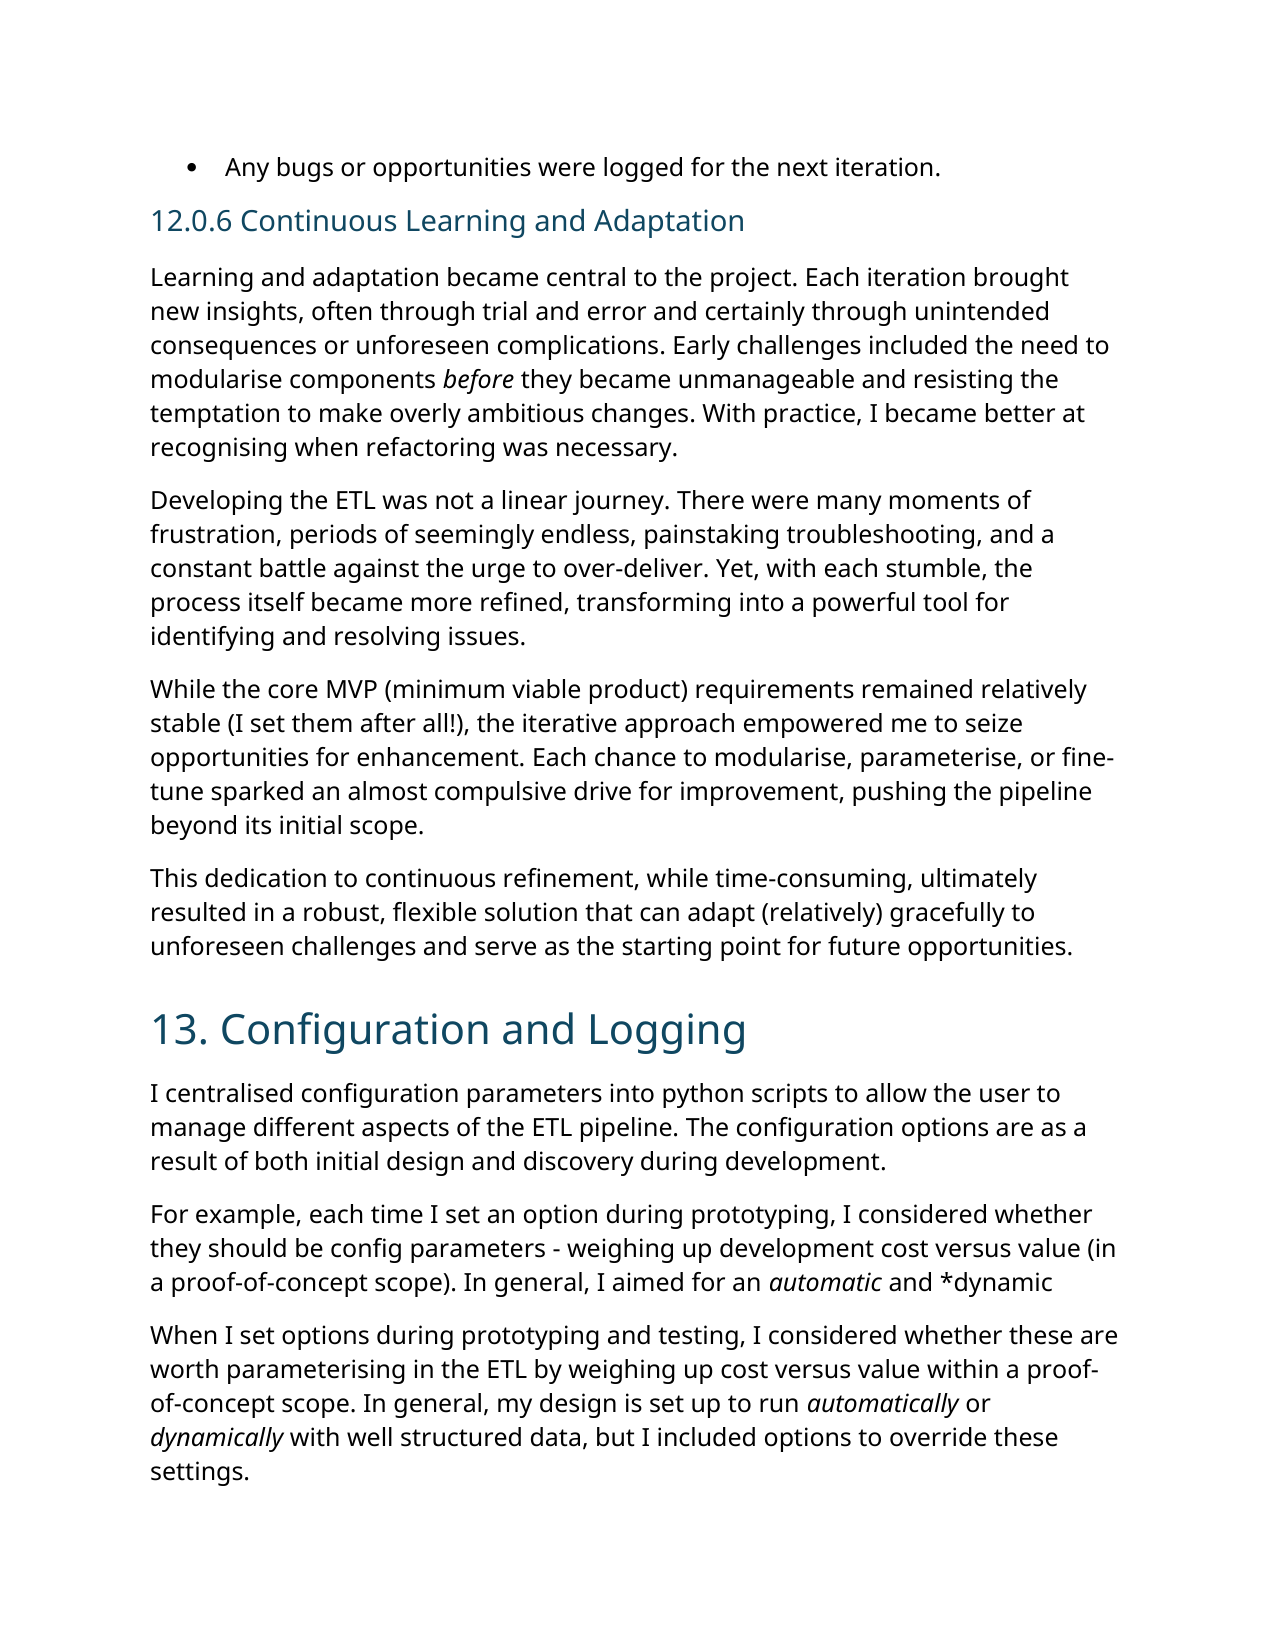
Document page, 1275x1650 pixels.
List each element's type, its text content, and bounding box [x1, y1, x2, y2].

list Any bugs or opportunities were logged for the next iteration. [187, 150, 1125, 184]
text For example, each time I set an option during prototyping, I considered whether they should be config parameters - weighing up development cost versus value (in a proof-of-concept scope). In general, I aimed for an automatic and *dynamic [150, 1197, 1125, 1299]
subtitle 12.0.6 Continuous Learning and Adaptation [150, 201, 1125, 240]
text When I set options during prototyping and testing, I considered whether these are worth parameterising in the ETL by weighing up cost versus value within a proof-of-concept scope. In general, my design is set up to run automatically or dynamically with well structured data, but I included options to override these settings. [150, 1317, 1125, 1488]
text Developing the ETL was not a linear journey. There were many moments of frustration, periods of seemingly endless, painstaking troubleshooting, and a constant battle against the urge to over-deliver. Yet, with each stumble, the process itself became more refined, transforming into a powerful tool for identifying and resolving issues. [150, 482, 1125, 653]
text This dedication to continuous refinement, while time-consuming, ultimately resulted in a robust, flexible solution that can adapt (relatively) gracefully to unforeseen challenges and serve as the starting point for future opportunities. [150, 860, 1125, 963]
text Learning and adaptation became central to the project. Each iteration brought new insights, often through trial and error and certainly through unintended consequences or unforeseen complications. Early challenges included the need to modularise components before they became unmanageable and resisting the temptation to make overly ambitious changes. With practice, I became better at recognising when refactoring was necessary. [150, 259, 1125, 463]
text I centralised configuration parameters into python scripts to allow the user to manage different aspects of the ETL pipeline. The configuration options are as a result of both initial design and discovery during development. [150, 1076, 1125, 1178]
text While the core MVP (minimum viable product) requirements remained relatively stable (I set them after all!), the iterative approach empowered me to seize opportunities for enhancement. Each chance to modularise, parameterise, or fine-tune sparked an almost compulsive drive for improvement, pushing the pipeline beyond its initial scope. [150, 671, 1125, 842]
subtitle 13. Configuration and Logging [150, 1000, 1125, 1057]
